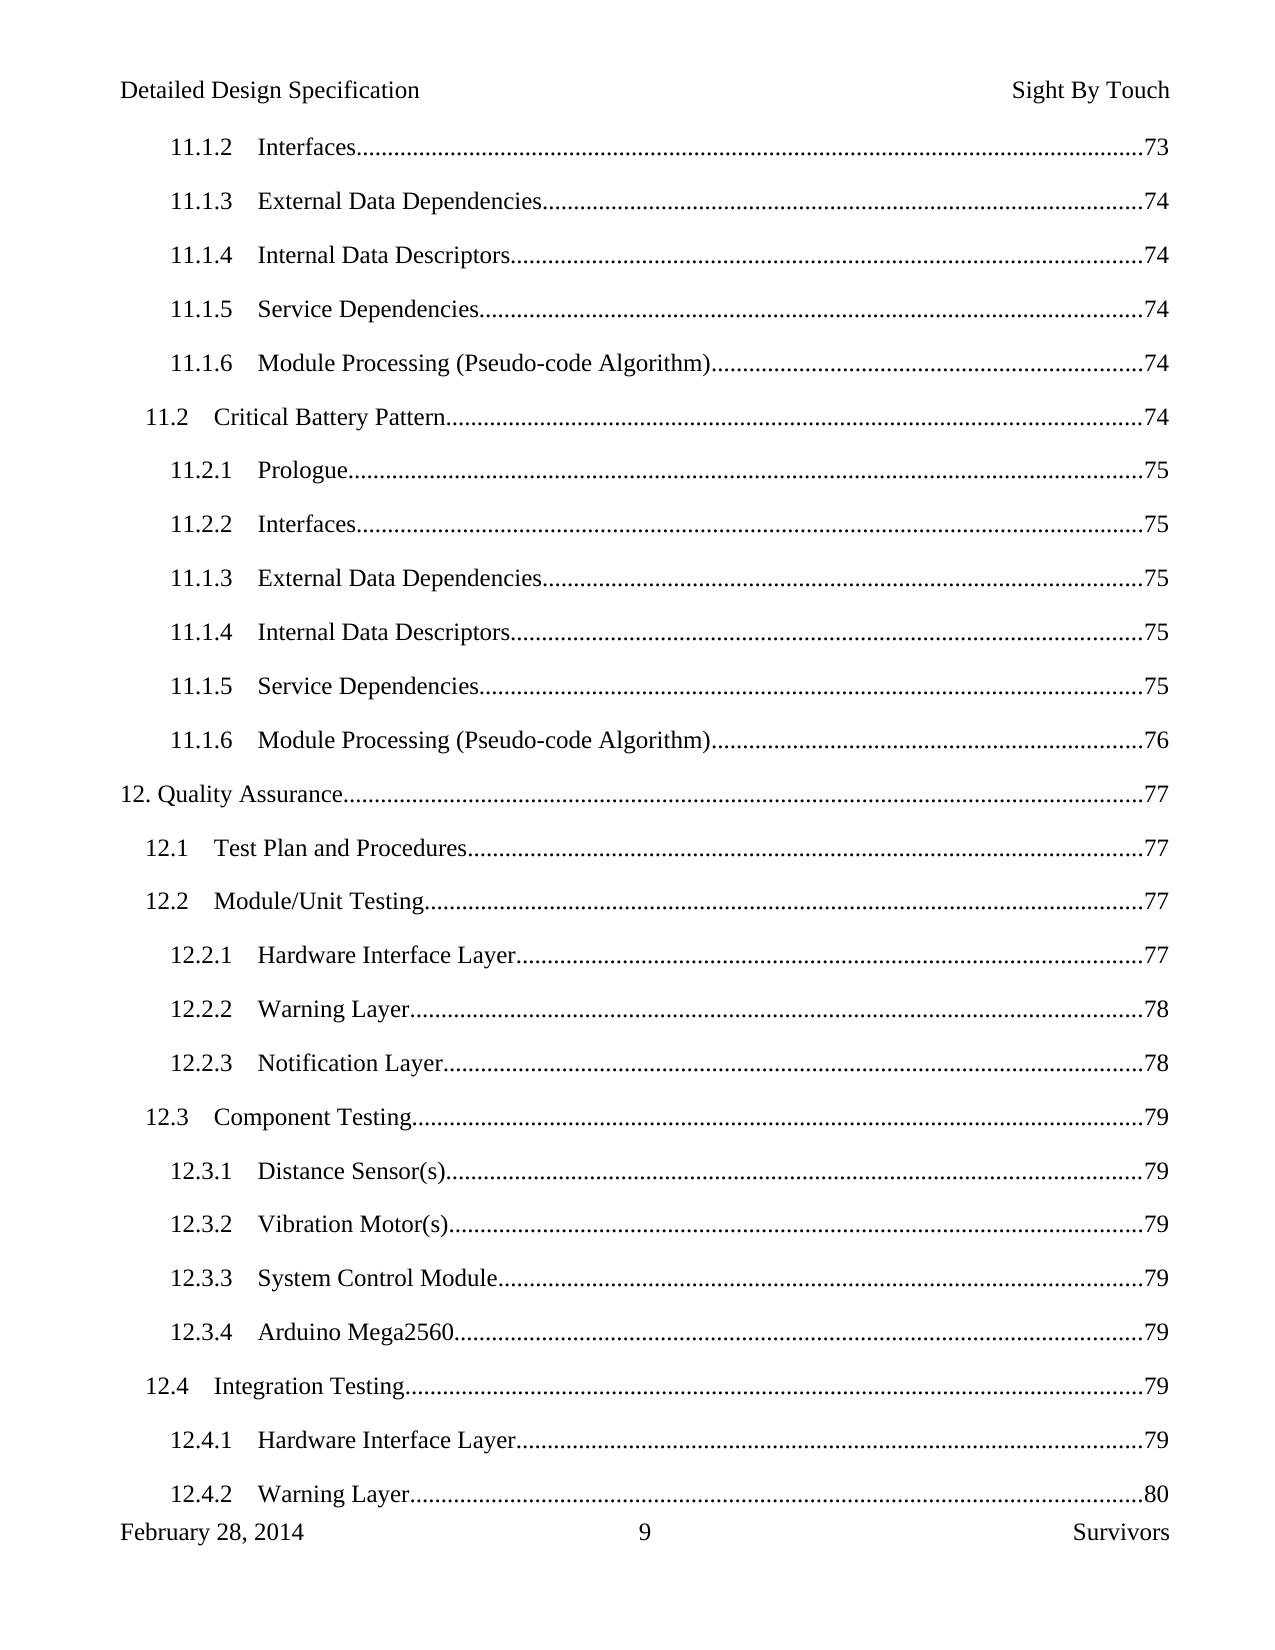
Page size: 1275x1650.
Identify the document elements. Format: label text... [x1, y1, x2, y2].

text 12.2.2 Warning Layer 78 [170, 994, 1170, 1023]
text 12.3.4 Arduino Mega2560 79 [170, 1317, 1170, 1346]
text 11.1.3 External Data Dependencies 75 [170, 563, 1170, 592]
text 12.3 Component Testing 79 [145, 1102, 1170, 1131]
text 11.1.6 Module Processing (Pseudo-code Algorithm) 74 [170, 348, 1170, 377]
text 11.2.2 Interfaces 75 [170, 509, 1170, 538]
text 12.4.2 Warning Layer 80 [170, 1479, 1170, 1508]
text 12.3.1 Distance Sensor(s) 79 [170, 1156, 1170, 1184]
text 11.2 Critical Battery Pattern 74 [145, 402, 1170, 431]
text 11.1.5 Service Dependencies 74 [170, 294, 1170, 323]
text 12.1 Test Plan and Procedures 77 [145, 833, 1170, 861]
text 12.3.3 System Control Module 79 [170, 1263, 1170, 1292]
text 11.1.4 Internal Data Descriptors 75 [170, 617, 1170, 646]
text 12. Quality Assurance 77 [120, 779, 1170, 807]
text 12.2.1 Hardware Interface Layer 77 [170, 940, 1170, 969]
text 11.1.4 Internal Data Descriptors 74 [170, 240, 1170, 269]
text 12.2 Module/Unit Testing 77 [145, 886, 1170, 915]
text 12.4.1 Hardware Interface Layer 79 [170, 1425, 1170, 1454]
text 12.3.2 Vibration Motor(s) 79 [170, 1209, 1170, 1238]
text 12.2.3 Notification Layer 78 [170, 1048, 1170, 1077]
text 11.1.6 Module Processing (Pseudo-code Algorithm) 76 [170, 725, 1170, 754]
text 11.2.1 Prologue 75 [170, 456, 1170, 484]
text 11.1.5 Service Dependencies 75 [170, 671, 1170, 700]
text 11.1.2 Interfaces 73 [170, 132, 1170, 161]
text 12.4 Integration Testing 79 [145, 1371, 1170, 1400]
text 11.1.3 External Data Dependencies 74 [170, 186, 1170, 215]
